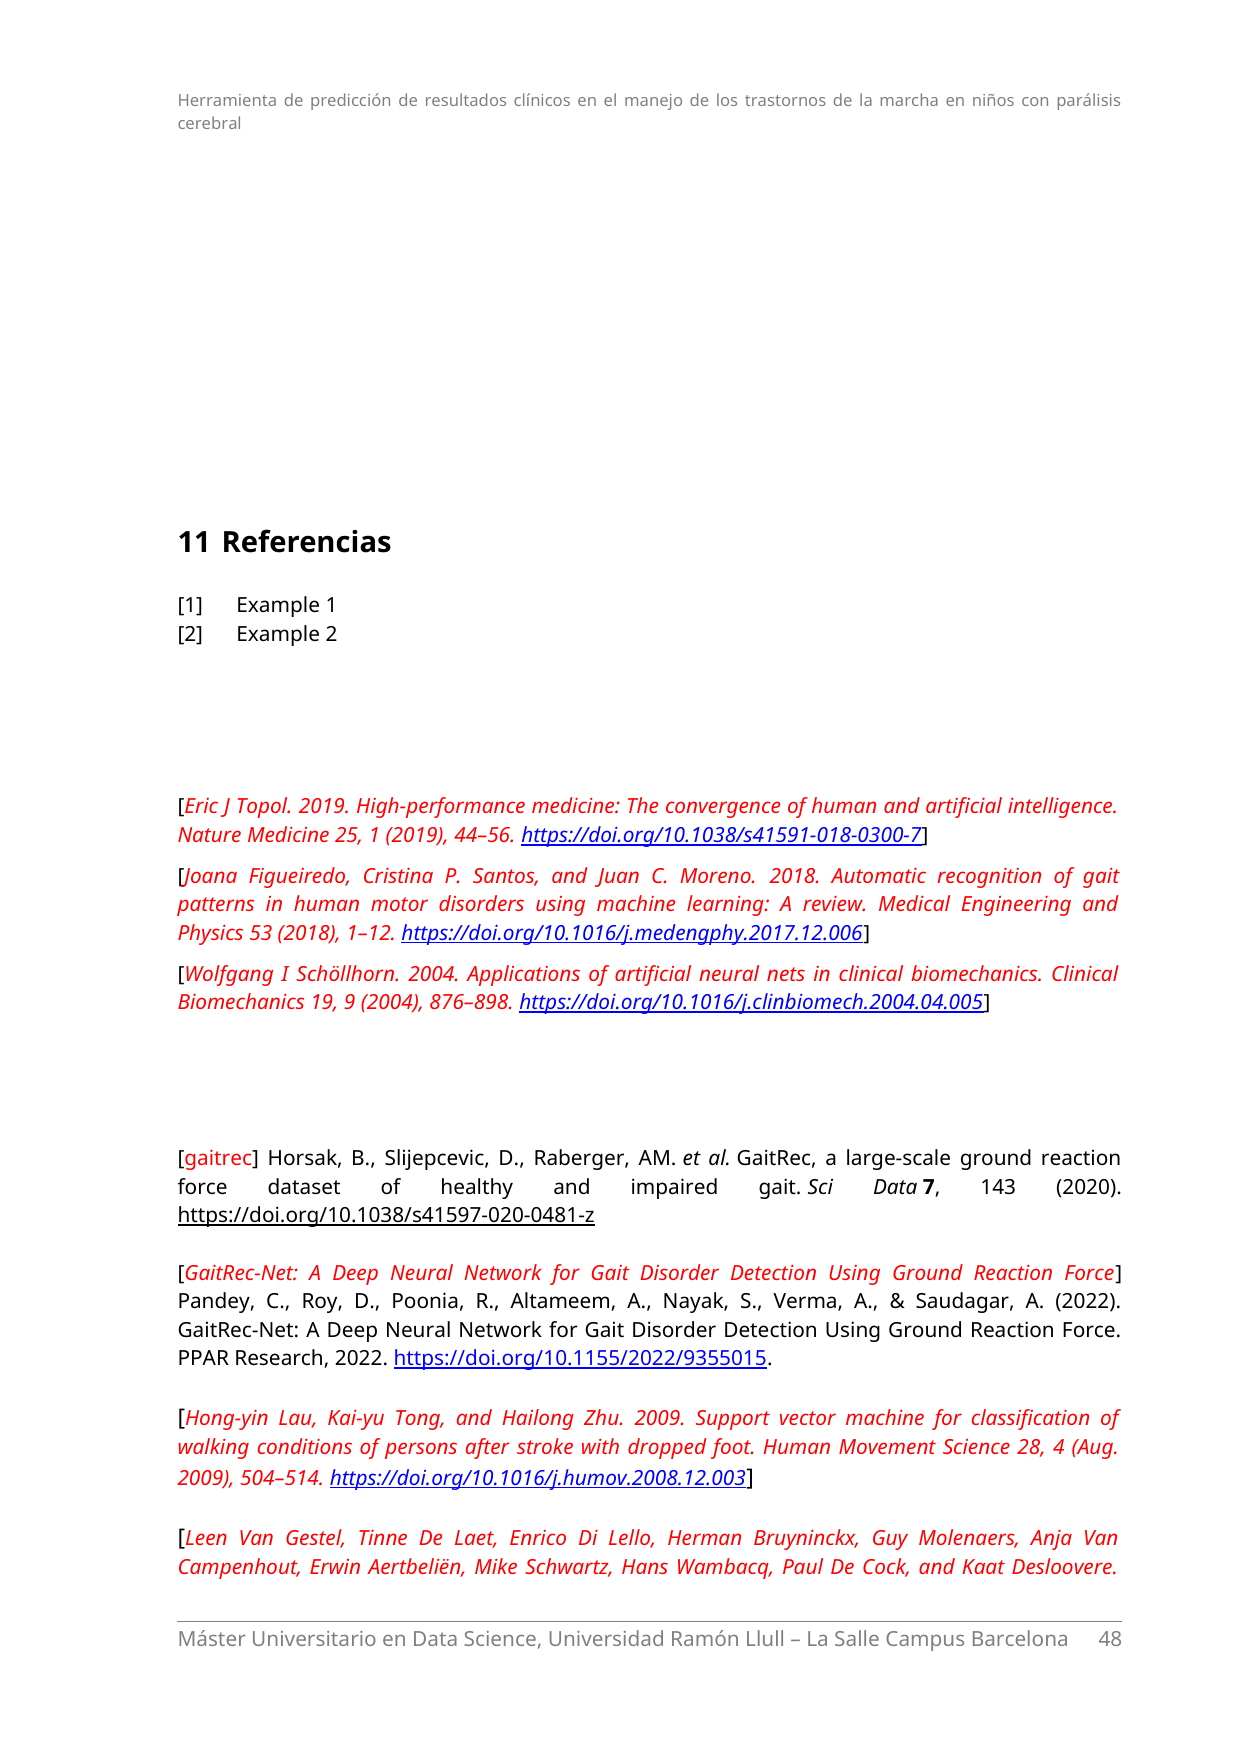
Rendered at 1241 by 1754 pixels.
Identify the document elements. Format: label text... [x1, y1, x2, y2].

text Example 2 [177, 619, 1122, 647]
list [177, 1521, 1122, 1581]
text Example 1 [177, 590, 1122, 619]
list [gaitrec] Horsak, B., Slijepcevic, D., Raberger, AM. et al. GaitRec, a large-scale ground reaction force dataset of healthy and impaired gait. Sci Data 7, 143 (2020). https://doi.org/10.1038/s41597-020-0481-z [177, 1143, 1122, 1229]
text [Wolfgang I Schöllhorn. 2004. Applications of artificial neural nets in clinical biomechanics. Clinical Biomechanics 19, 9 (2004), 876–898. https://doi.org/10.1016/j.clinbiomech.2004.04.005] [177, 959, 1122, 1016]
text [Joana Figueiredo, Cristina P. Santos, and Juan C. Moreno. 2018. Automatic recognition of gait patterns in human motor disorders using machine learning: A review. Medical Engineering and Physics 53 (2018), 1–12. https://doi.org/10.1016/j.medengphy.2017.12.006] [177, 861, 1122, 946]
text [Eric J Topol. 2019. High-performance medicine: The convergence of human and artificial intelligence. Nature Medicine 25, 1 (2019), 44–56. https://doi.org/10.1038/s41591-018-0300-7] [177, 792, 1122, 848]
list [Hong-yin Lau, Kai-yu Tong, and Hailong Zhu. 2009. Support vector machine for classification of walking conditions of persons after stroke with dropped foot. Human Movement Science 28, 4 (Aug. 2009), 504–514. https://doi.org/10.1016/j.humov.2008.12.003] [177, 1401, 1122, 1492]
subtitle Referencias [177, 522, 1122, 561]
list [GaitRec-Net: A Deep Neural Network for Gait Disorder Detection Using Ground Reaction Force] Pandey, C., Roy, D., Poonia, R., Altameem, A., Nayak, S., Verma, A., & Saudagar, A. (2022). GaitRec-Net: A Deep Neural Network for Gait Disorder Detection Using Ground Reaction Force. PPAR Research, 2022. https://doi.org/10.1155/2022/9355015. [177, 1258, 1122, 1372]
